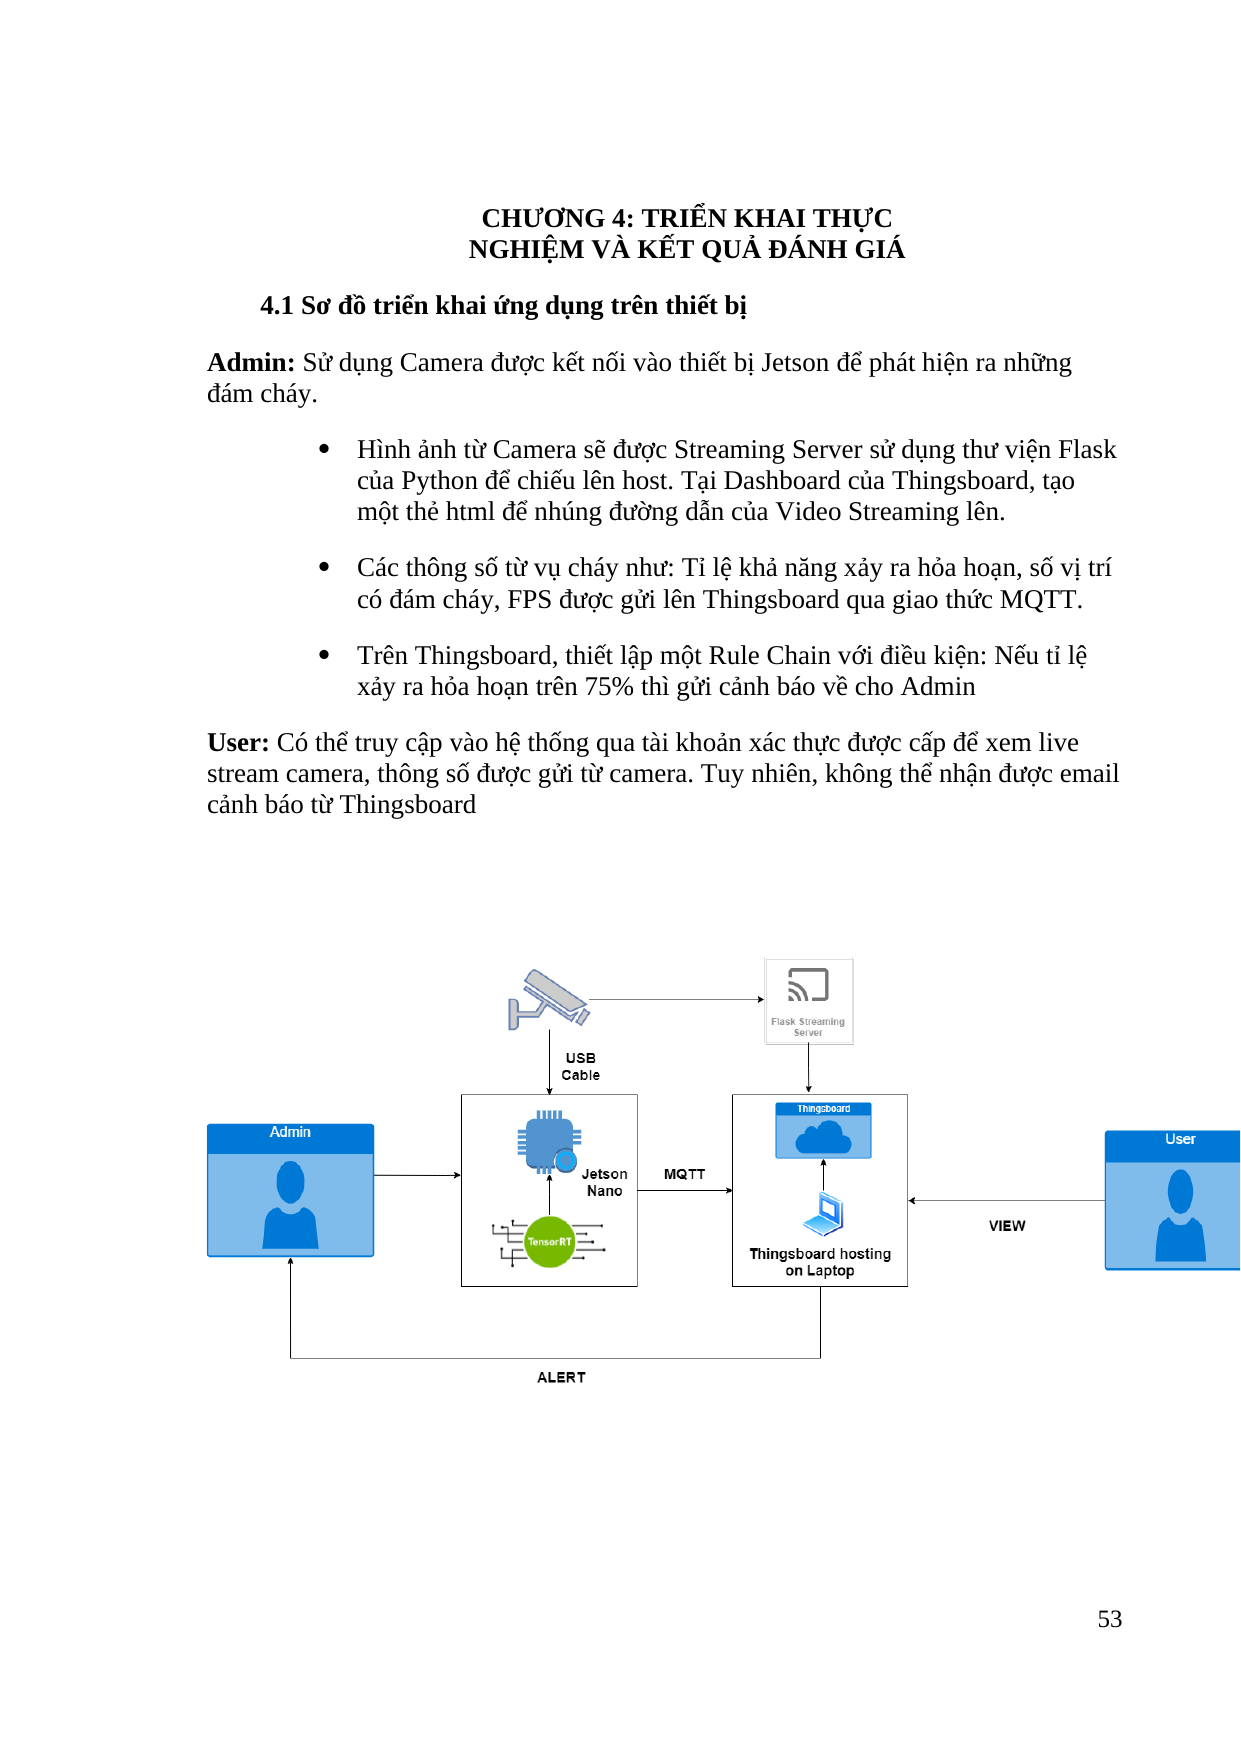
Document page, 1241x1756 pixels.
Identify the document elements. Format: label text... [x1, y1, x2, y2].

list Hình ảnh từ Camera sẽ được Streaming Server sử dụng thư viện Flask của Python để chiếu lên host. Tại Dashboard của Thingsboard, tạo một thẻ html để nhúng đường dẫn của Video Streaming lên. [319, 433, 1122, 526]
subtitle 4.1 Sơ đồ triển khai ứng dụng trên thiết bị [260, 289, 1122, 321]
subtitle CHƯƠNG 4: TRIỂN KHAI THỰC NGHIỆM VÀ KẾT QUẢ ĐÁNH GIÁ [432, 202, 943, 264]
picture [206, 957, 1241, 1390]
text Admin: Sử dụng Camera được kết nối vào thiết bị Jetson để phát hiện ra những đám cháy. [207, 346, 1122, 408]
text User: Có thể truy cập vào hệ thống qua tài khoản xác thực được cấp để xem live stream camera, thông số được gửi từ camera. Tuy nhiên, không thể nhận được email cảnh báo từ Thingsboard [207, 726, 1122, 820]
list Trên Thingsboard, thiết lập một Rule Chain với điều kiện: Nếu tỉ lệ xảy ra hỏa hoạn trên 75% thì gửi cảnh báo về cho Admin [319, 639, 1122, 701]
list Các thông số từ vụ cháy như: Tỉ lệ khả năng xảy ra hỏa hoạn, số vị trí có đám cháy, FPS được gửi lên Thingsboard qua giao thức MQTT. [319, 551, 1122, 614]
